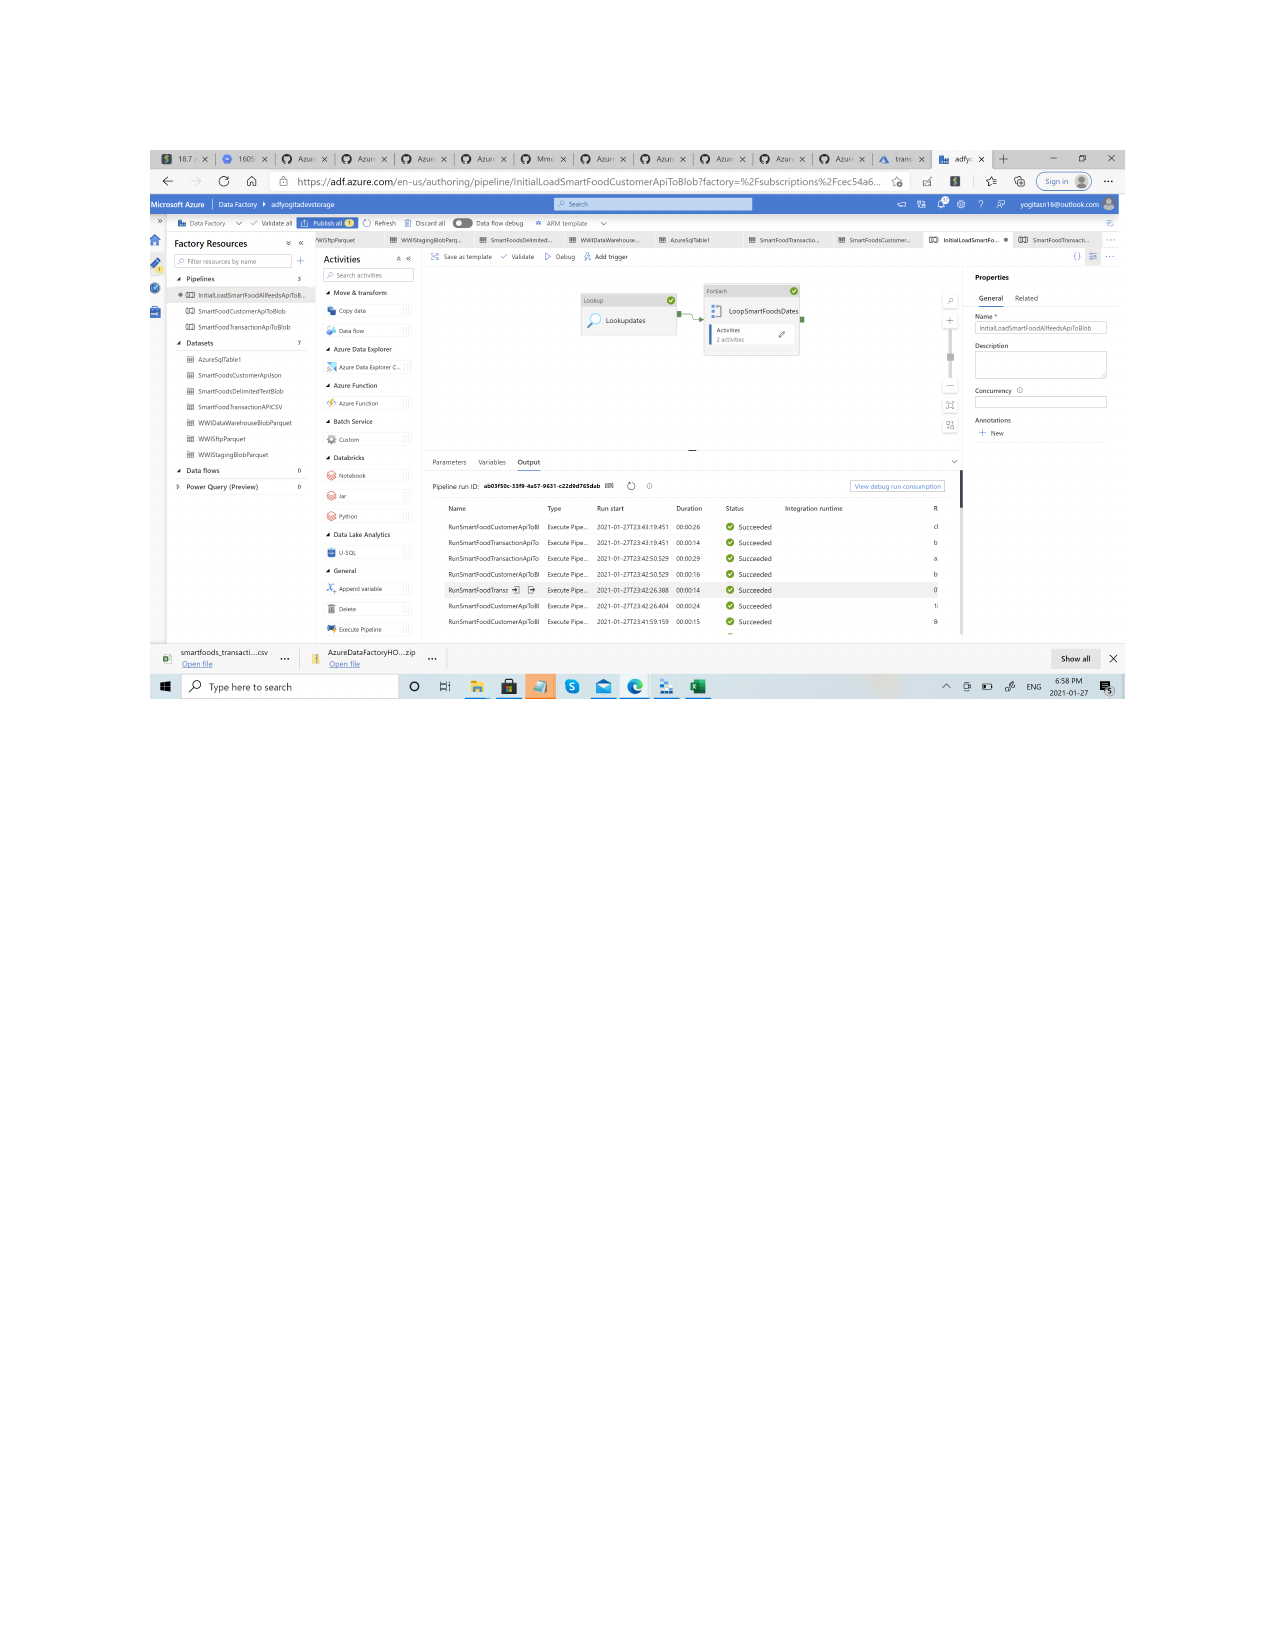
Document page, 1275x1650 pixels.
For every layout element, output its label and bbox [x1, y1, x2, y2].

picture [150, 150, 1125, 699]
